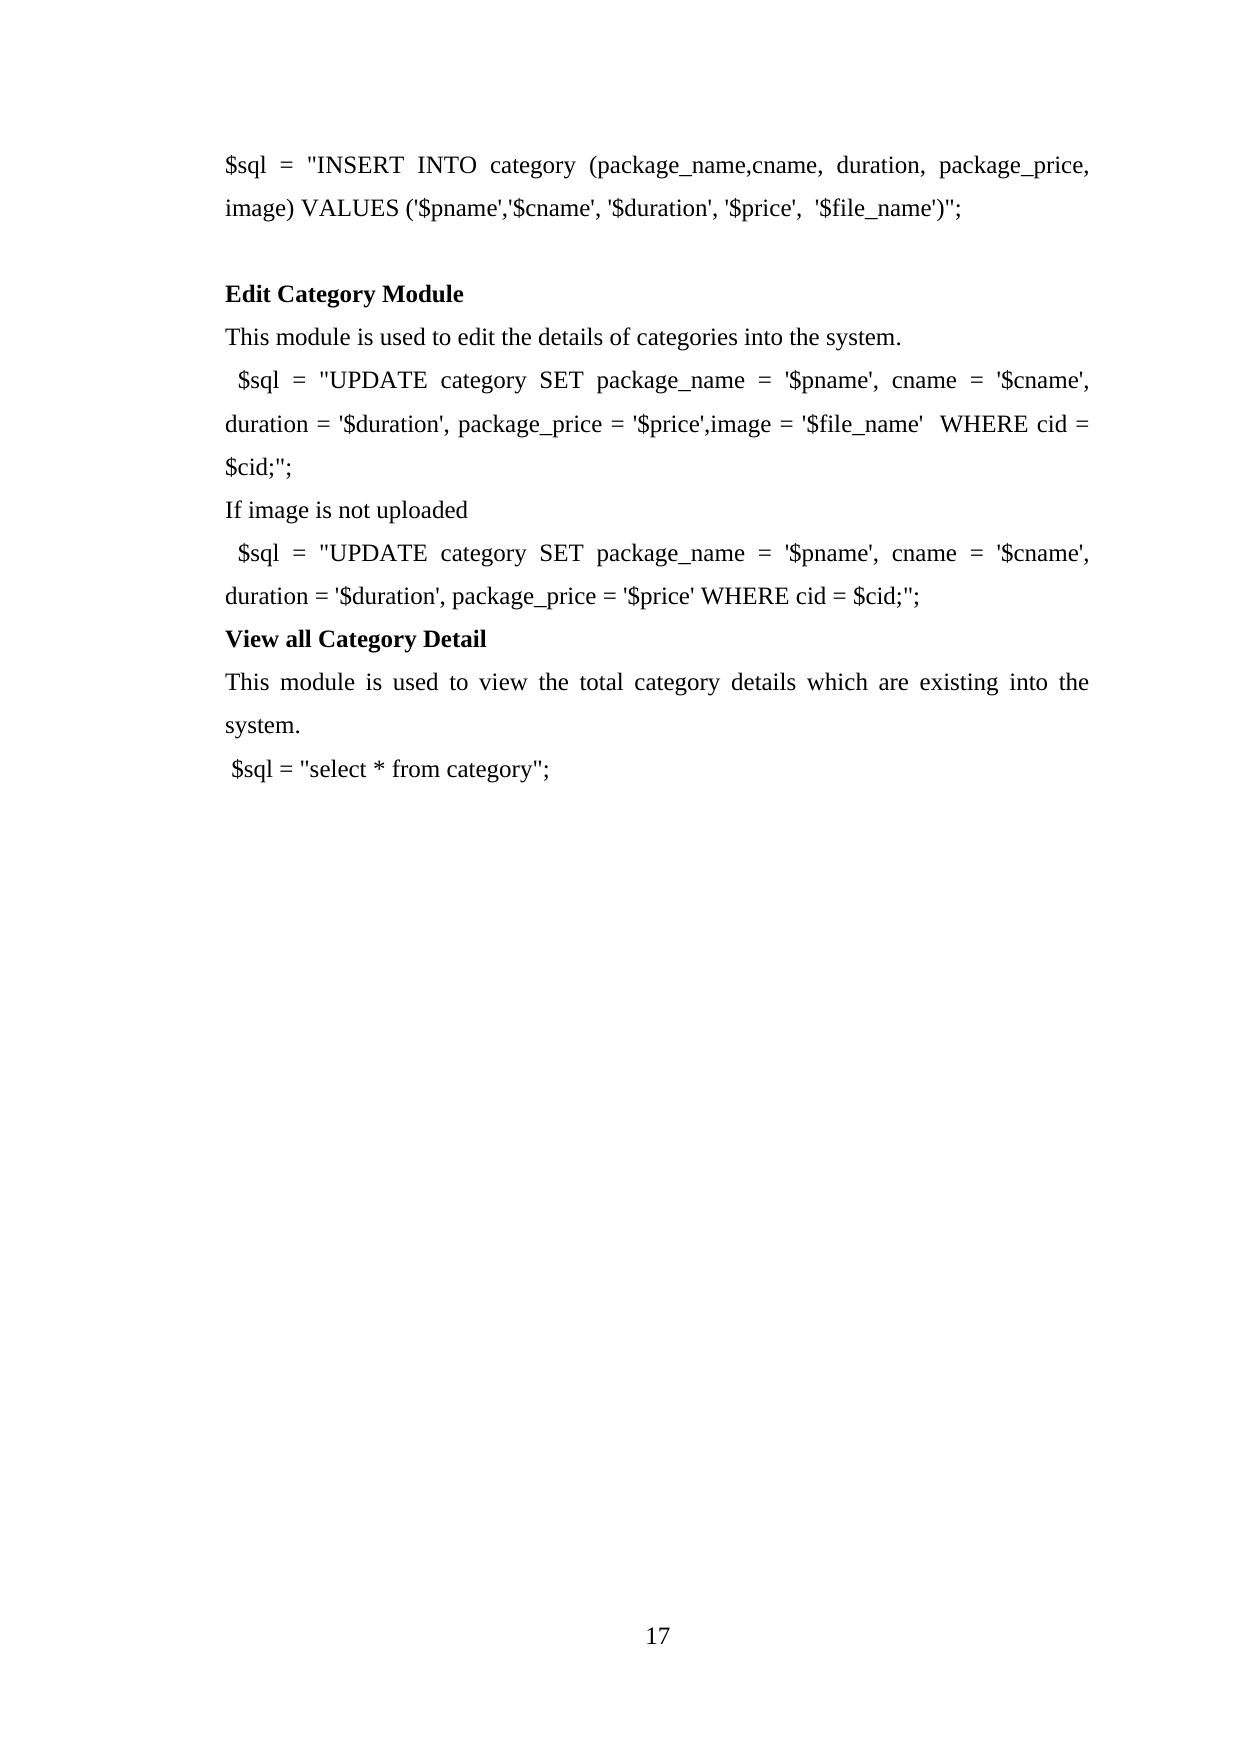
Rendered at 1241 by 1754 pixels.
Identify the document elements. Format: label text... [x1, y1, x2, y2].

text $sql = "UPDATE category SET package_name = '$pname', cname = '$cname', duration = '$duration', package_price = '$price' WHERE cid = $cid;"; [225, 538, 1090, 610]
text This module is used to view the total category details which are existing into the system. [225, 667, 1090, 739]
text $sql = "select * from category"; [225, 754, 1090, 782]
text If image is not uploaded [225, 495, 1090, 524]
text This module is used to edit the details of categories into the system. [225, 322, 1090, 351]
text Edit Category Module [225, 279, 1090, 308]
text View all Category Detail [225, 624, 1090, 653]
text $sql = "INSERT INTO category (package_name,cname, duration, package_price, image) VALUES ('$pname','$cname', '$duration', '$price', '$file_name')"; [225, 150, 1090, 222]
text $sql = "UPDATE category SET package_name = '$pname', cname = '$cname', duration = '$duration', package_price = '$price',image = '$file_name' WHERE cid = $cid;"; [225, 366, 1090, 481]
